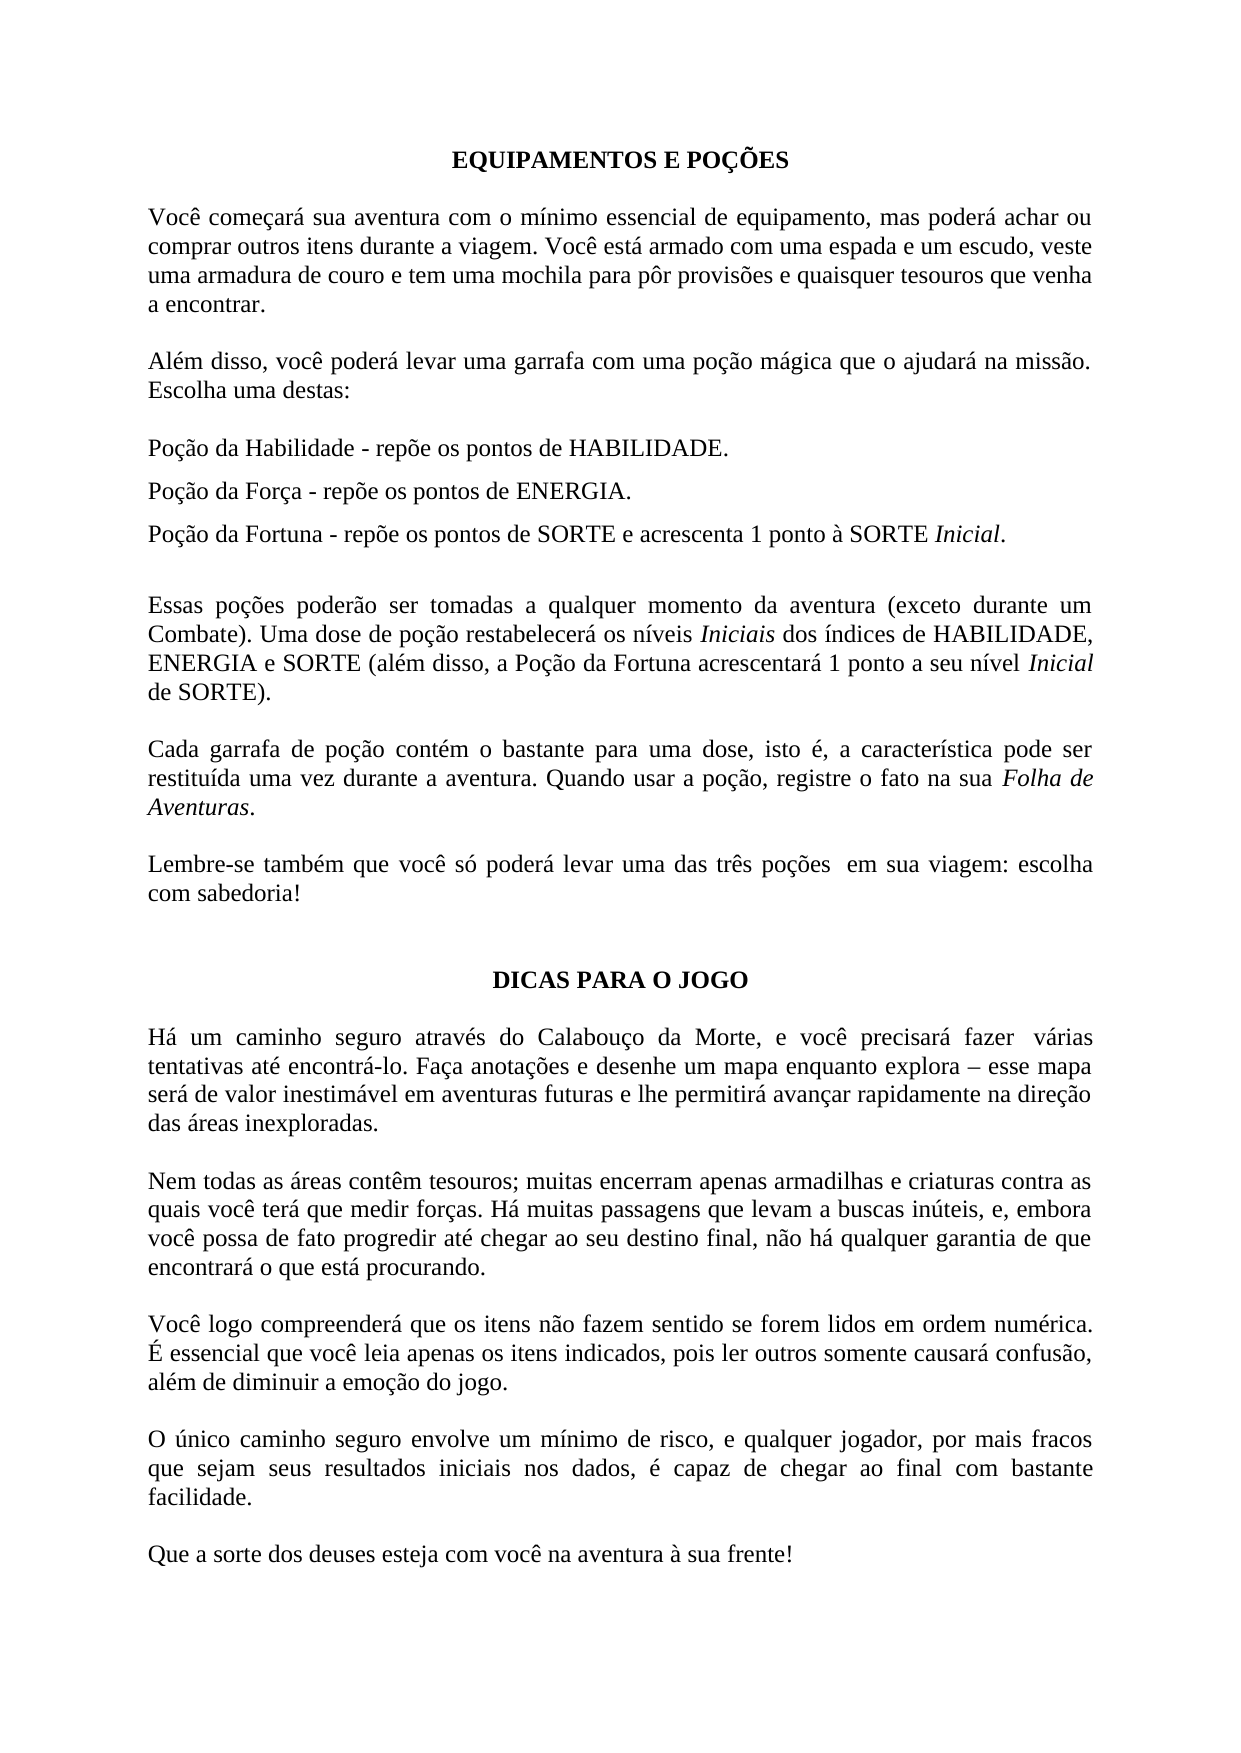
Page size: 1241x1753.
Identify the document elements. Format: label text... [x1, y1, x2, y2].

text Você começará sua aventura com o mínimo essencial de equipamento, mas poderá achar ou comprar outros itens durante a viagem. Você está armado com uma espada e um escudo, veste uma armadura de couro e tem uma mochila para pôr provisões e quaisquer tesouros que venha a encontrar. [148, 202, 1093, 317]
text Lembre-se também que você só poderá levar uma das três poções em sua viagem: escolha com sabedoria! [148, 849, 1093, 907]
text Nem todas as áreas contêm tesouros; muitas encerram apenas armadilhas e criaturas contra as quais você terá que medir forças. Há muitas passagens que levam a buscas inúteis, e, embora você possa de fato progredir até chegar ao seu destino final, não há qualquer garantia de que encontrará o que está procurando. [148, 1166, 1093, 1281]
text O único caminho seguro envolve um mínimo de risco, e qualquer jogador, por mais fracos que sejam seus resultados iniciais nos dados, é capaz de chegar ao final com bastante facilidade. [148, 1424, 1093, 1511]
text Poção da Fortuna - repõe os pontos de SORTE e acrescenta 1 ponto à SORTE Inicial. [148, 519, 1240, 548]
subtitle DICAS PARA O JOGO [175, 965, 1066, 994]
text Além disso, você poderá levar uma garrafa com uma poção mágica que o ajudará na missão. Escolha uma destas: [148, 346, 1093, 404]
text Cada garrafa de poção contém o bastante para uma dose, isto é, a característica pode ser restituída uma vez durante a aventura. Quando usar a poção, registre o fato na sua Folha de Aventuras. [148, 734, 1093, 821]
text Você logo compreenderá que os itens não fazem sentido se forem lidos em ordem numérica. É essencial que você leia apenas os itens indicados, pois ler outros somente causará confusão, além de diminuir a emoção do jogo. [148, 1309, 1093, 1396]
subtitle EQUIPAMENTOS E POÇÕES [175, 145, 1065, 174]
text Essas poções poderão ser tomadas a qualquer momento da aventura (exceto durante um Combate). Uma dose de poção restabelecerá os níveis Iniciais dos índices de HABILIDADE, ENERGIA e SORTE (além disso, a Poção da Fortuna acrescentará 1 ponto a seu nível Inicial de SORTE). [148, 591, 1093, 706]
text Que a sorte dos deuses esteja com você na aventura à sua frente! [148, 1539, 1240, 1568]
text Poção da Habilidade - repõe os pontos de HABILIDADE. Poção da Força - repõe os pontos de ENERGIA. [148, 433, 730, 505]
text Há um caminho seguro através do Calabouço da Morte, e você precisará fazer várias tentativas até encontrá-lo. Faça anotações e desenhe um mapa enquanto explora – esse mapa será de valor inestimável em aventuras futuras e lhe permitirá avançar rapidamente na direção das áreas inexploradas. [148, 1022, 1093, 1137]
